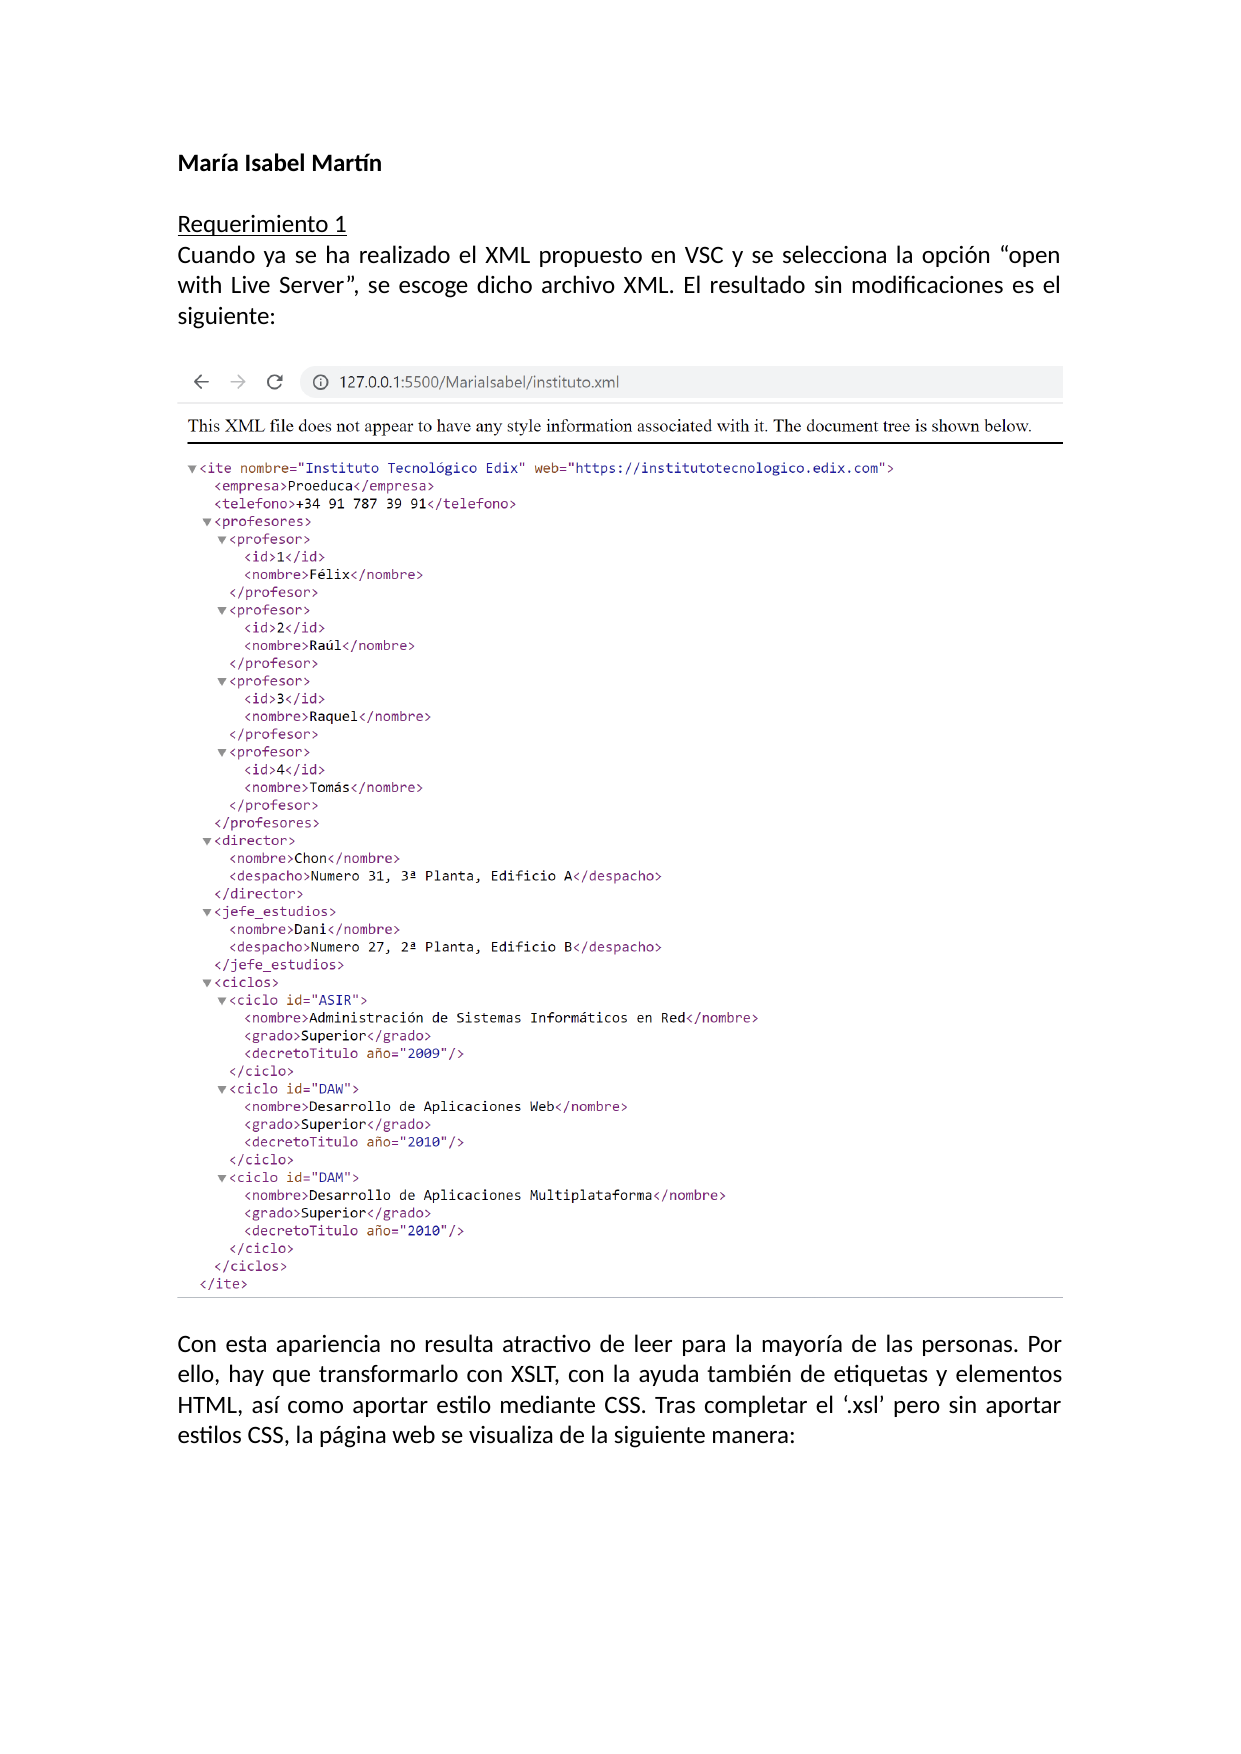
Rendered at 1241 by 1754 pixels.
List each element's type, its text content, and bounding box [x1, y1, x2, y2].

picture [177, 361, 1063, 1298]
text Requerimiento 1 [177, 209, 1063, 239]
text Cuando ya se ha realizado el XML propuesto en VSC y se selecciona la opción “open with Live Server”, se escoge dicho archivo XML. El resultado sin modificaciones es el siguiente: [177, 239, 1063, 331]
text Con esta apariencia no resulta atractivo de leer para la mayoría de las personas. Por ello, hay que transformarlo con XSLT, con la ayuda también de etiquetas y elementos HTML, así como aportar estilo mediante CSS. Tras completar el ‘.xsl’ pero sin aportar estilos CSS, la página web se visualiza de la siguiente manera: [177, 1328, 1063, 1450]
text María Isabel Martín [177, 148, 1063, 178]
